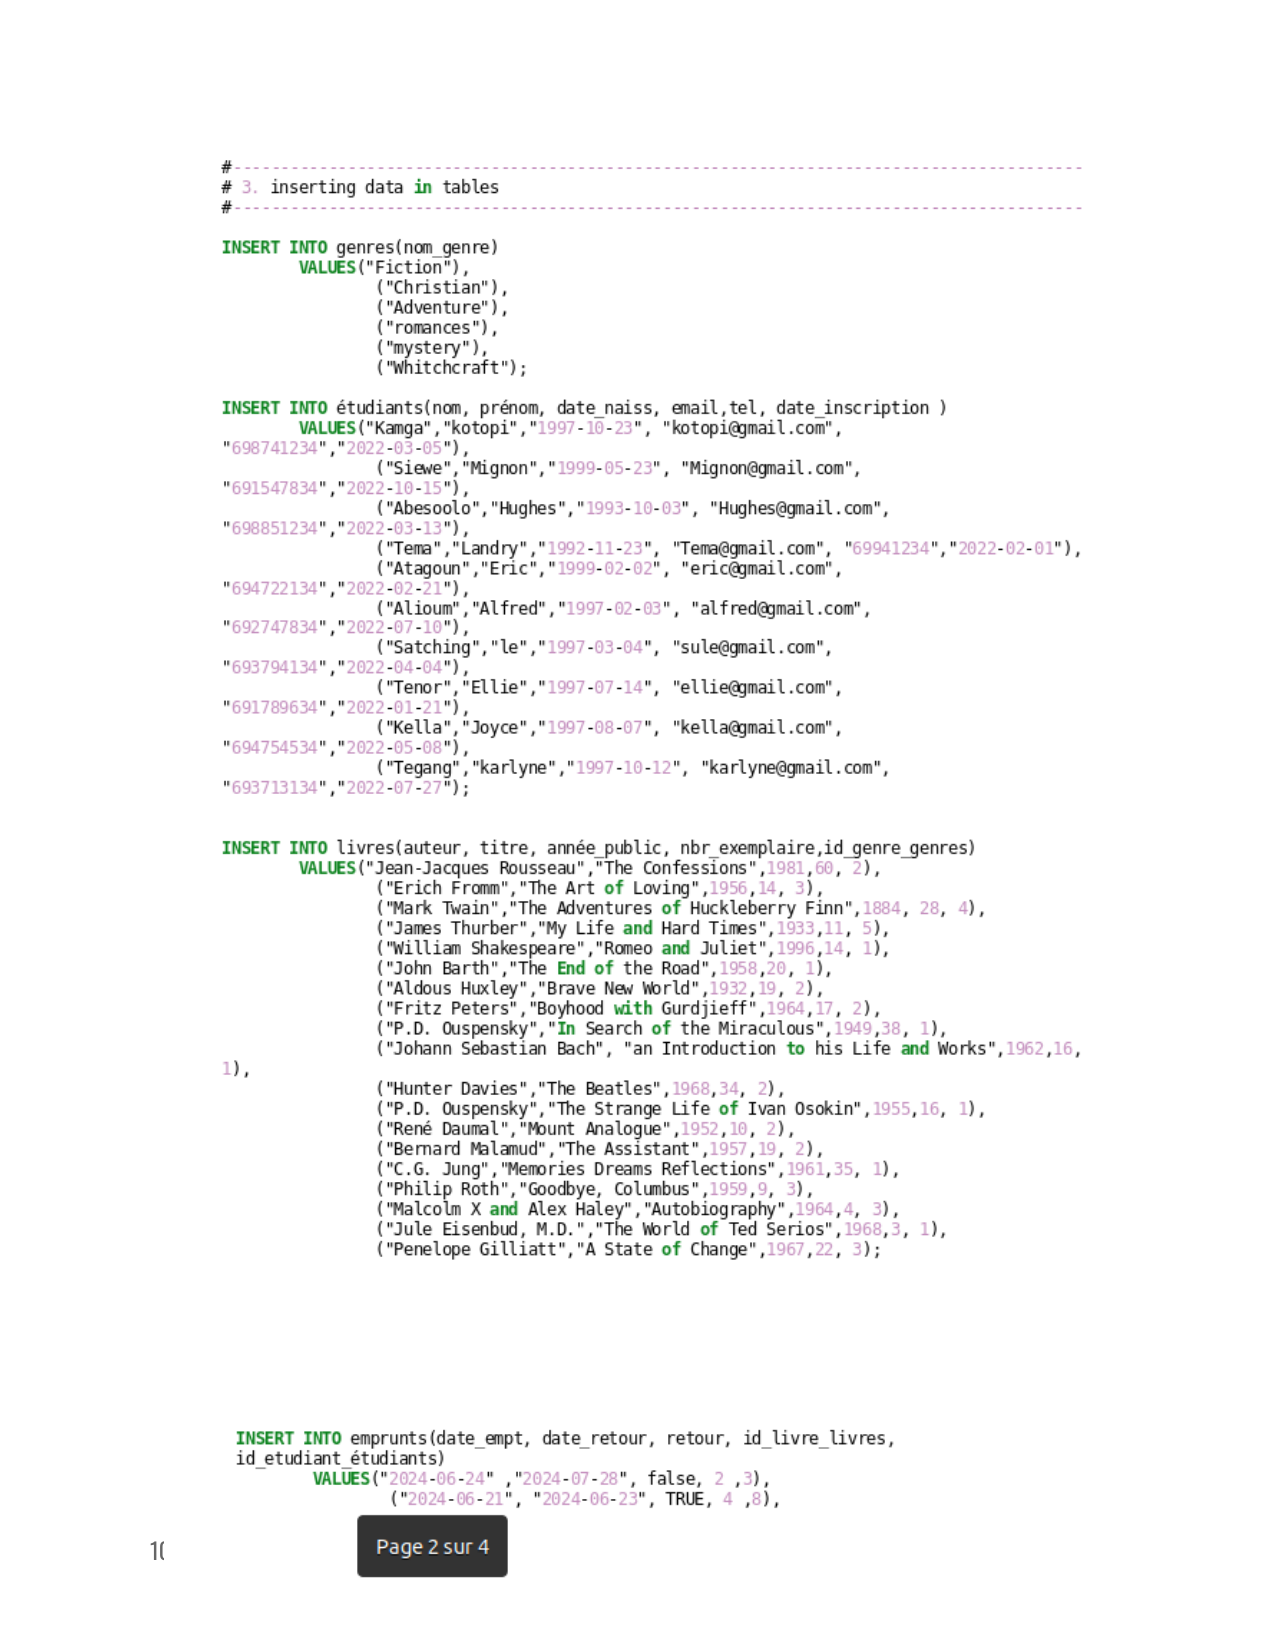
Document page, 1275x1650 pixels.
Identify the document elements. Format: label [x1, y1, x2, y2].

picture [164, 1411, 1139, 1586]
picture [150, 150, 1125, 1267]
